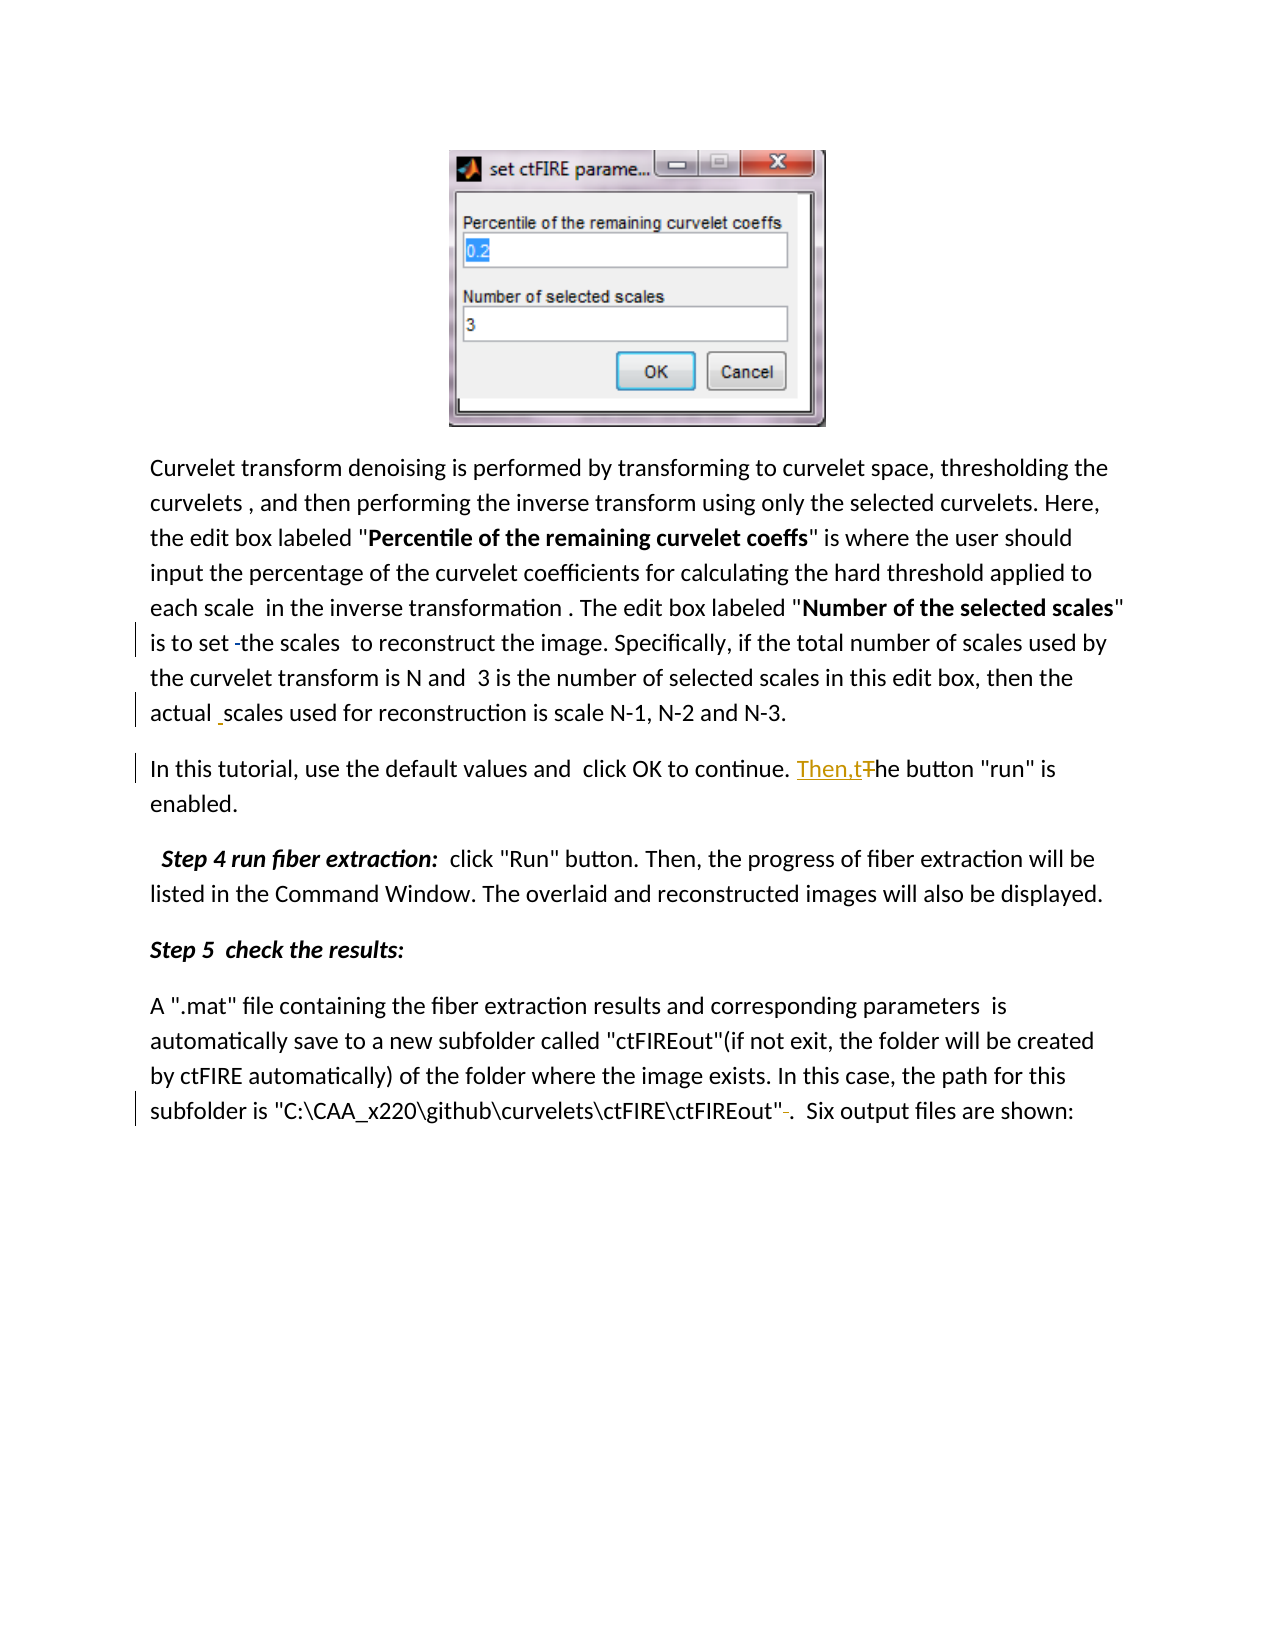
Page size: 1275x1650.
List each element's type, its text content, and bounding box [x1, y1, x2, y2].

text Curvelet transform denoising is performed by transforming to curvelet space, thresholding the curvelets , and then performing the inverse transform using only the selected curvelets. Here, the edit box labeled "Percentile of the remaining curvelet coeffs" is where the user should input the percentage of the curvelet coefficients for calculating the hard threshold applied to each scale in the inverse transformation . The edit box labeled "Number of the selected scales" is to set the scales to reconstruct the image. Specifically, if the total number of scales used by the curvelet transform is N and 3 is the number of selected scales in this edit box, then the actual scales used for reconstruction is scale N-1, N-2 and N-3. [150, 452, 1125, 727]
text Step 5 check the results: [150, 934, 1125, 965]
text In this tutorial, use the default values and click OK to continue. he button "run" is enabled. [150, 753, 1125, 818]
picture [449, 150, 826, 427]
text Step 4 run fiber extraction: click "Run" button. Then, the progress of fiber extraction will be listed in the Command Window. The overlaid and reconstructed images will also be displayed. [150, 843, 1125, 909]
text A ".mat" file containing the fiber extraction results and corresponding parameters is automatically save to a new subfolder called "ctFIREout"(if not exit, the folder will be created by ctFIRE automatically) of the folder where the image exists. In this case, the path for this subfolder is "C:\CAA_x220\github\curvelets\ctFIRE\ctFIREout". Six output files are shown: [150, 990, 1125, 1126]
